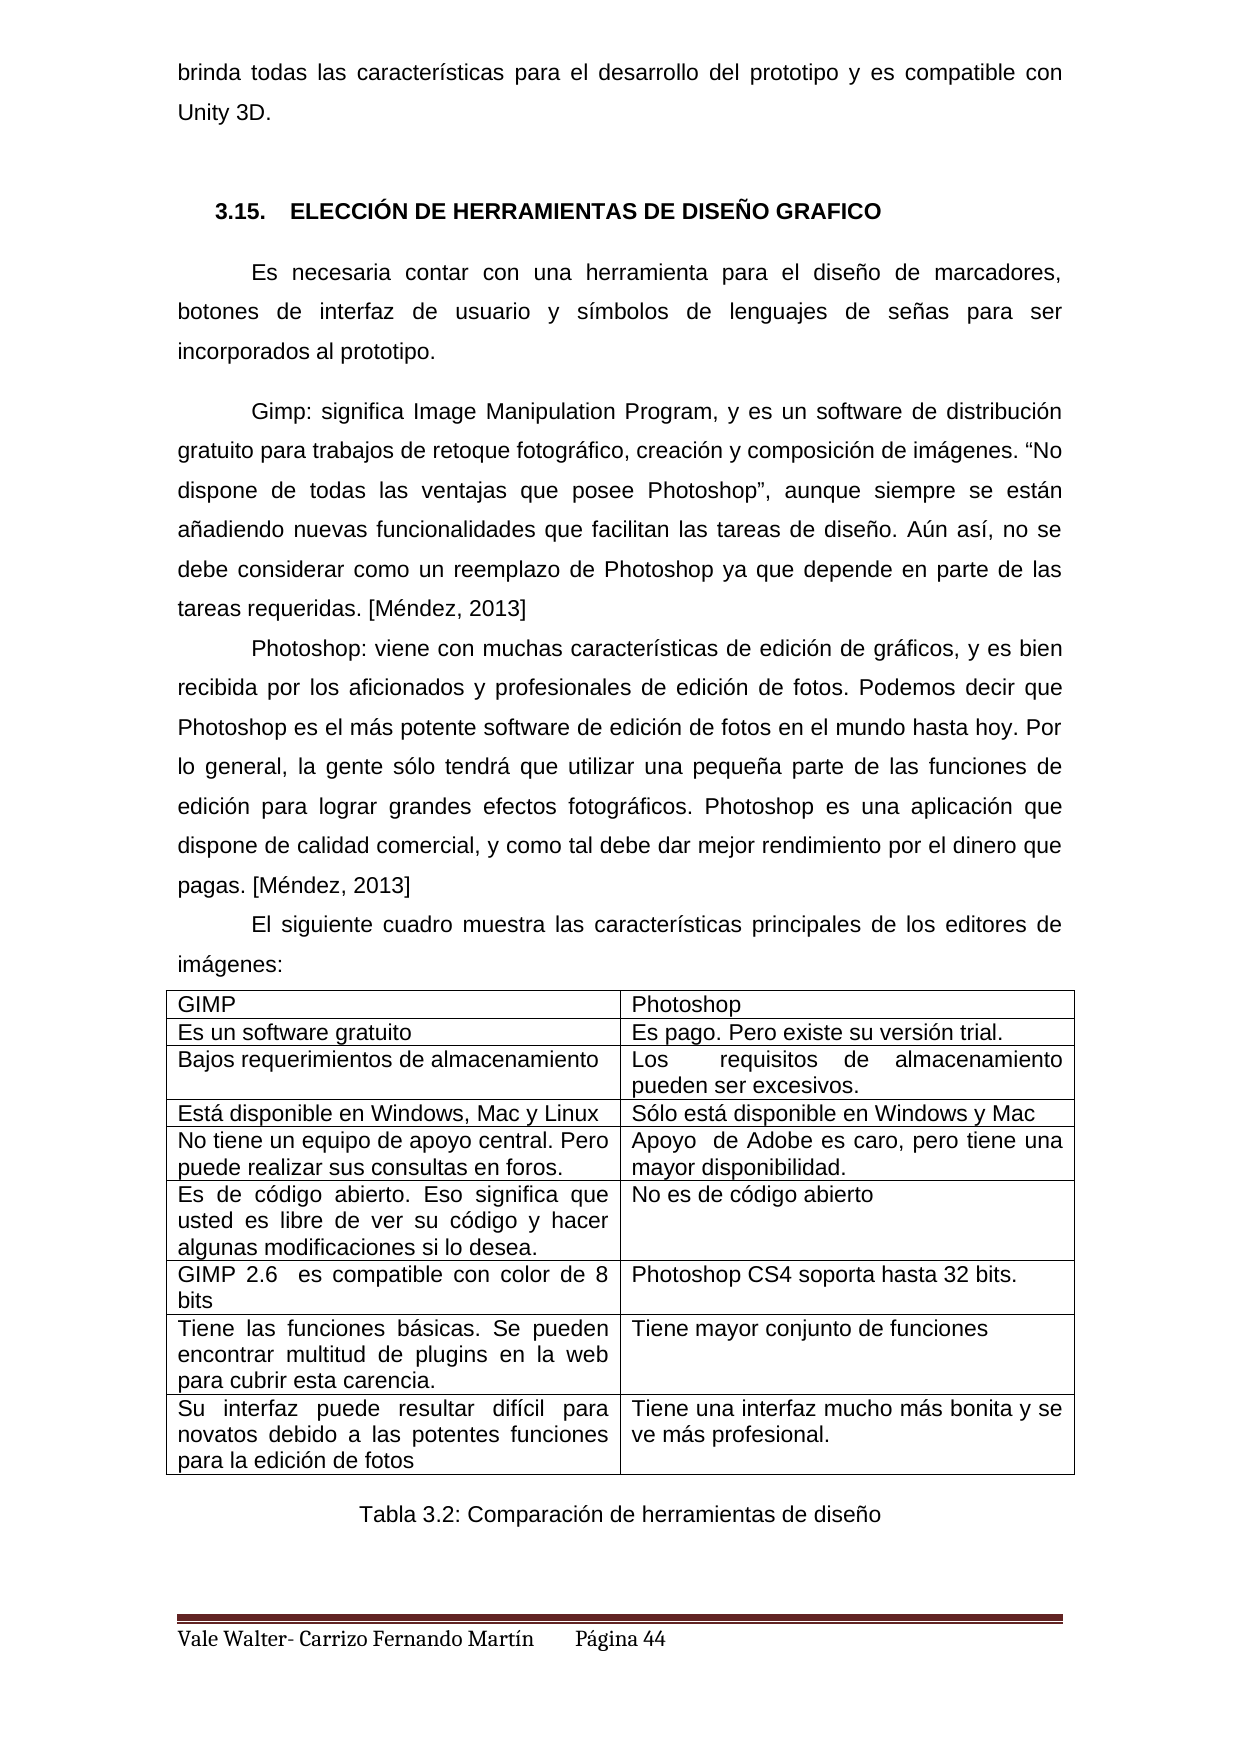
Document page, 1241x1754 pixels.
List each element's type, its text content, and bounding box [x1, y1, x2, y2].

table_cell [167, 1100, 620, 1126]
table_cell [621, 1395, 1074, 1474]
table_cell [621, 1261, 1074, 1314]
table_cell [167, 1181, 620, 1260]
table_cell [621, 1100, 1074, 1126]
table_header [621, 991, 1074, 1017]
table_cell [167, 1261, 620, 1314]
text El siguiente cuadro muestra las características principales de los editores de imágenes: [177, 911, 1063, 977]
text Tabla 3.2: Comparación de herramientas de diseño [177, 1501, 1063, 1528]
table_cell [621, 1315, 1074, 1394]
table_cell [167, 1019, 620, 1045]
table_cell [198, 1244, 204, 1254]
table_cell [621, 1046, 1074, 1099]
text Es necesaria contar con una herramienta para el diseño de marcadores, botones de interfaz de usuario y símbolos de lenguajes de señas para ser incorporados al prototipo. [177, 259, 1063, 364]
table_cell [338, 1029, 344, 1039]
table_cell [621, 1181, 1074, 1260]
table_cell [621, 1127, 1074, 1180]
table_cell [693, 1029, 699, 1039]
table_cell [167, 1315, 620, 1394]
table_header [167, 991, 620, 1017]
text Gimp: significa Image Manipulation Program, y es un software de distribución gratuito para trabajos de retoque fotográfico, creación y composición de imágenes. “No dispone de todas las ventajas que posee Photoshop”, aunque siempre se están añadiendo nuevas funcionalidades que facilitan las tareas de diseño. Aún así, no se debe considerar como un reemplazo de Photoshop ya que depende en parte de las tareas requeridas. [Méndez, 2013] [177, 398, 1063, 622]
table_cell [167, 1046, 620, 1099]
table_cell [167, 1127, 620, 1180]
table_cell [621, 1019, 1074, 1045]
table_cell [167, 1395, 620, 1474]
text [177, 59, 1063, 125]
text Photoshop: viene con muchas características de edición de gráficos, y es bien recibida por los aficionados y profesionales de edición de fotos. Podemos decir que Photoshop es el más potente software de edición de fotos en el mundo hasta hoy. Por lo general, la gente sólo tendrá que utilizar una pequeña parte de las funciones de edición para lograr grandes efectos fotográficos. Photoshop es una aplicación que dispone de calidad comercial, y como tal debe dar mejor rendimiento por el dinero que pagas. [Méndez, 2013] [177, 635, 1063, 898]
list ELECCIÓN DE HERRAMIENTAS DE DISEÑO GRAFICO [215, 198, 1063, 225]
